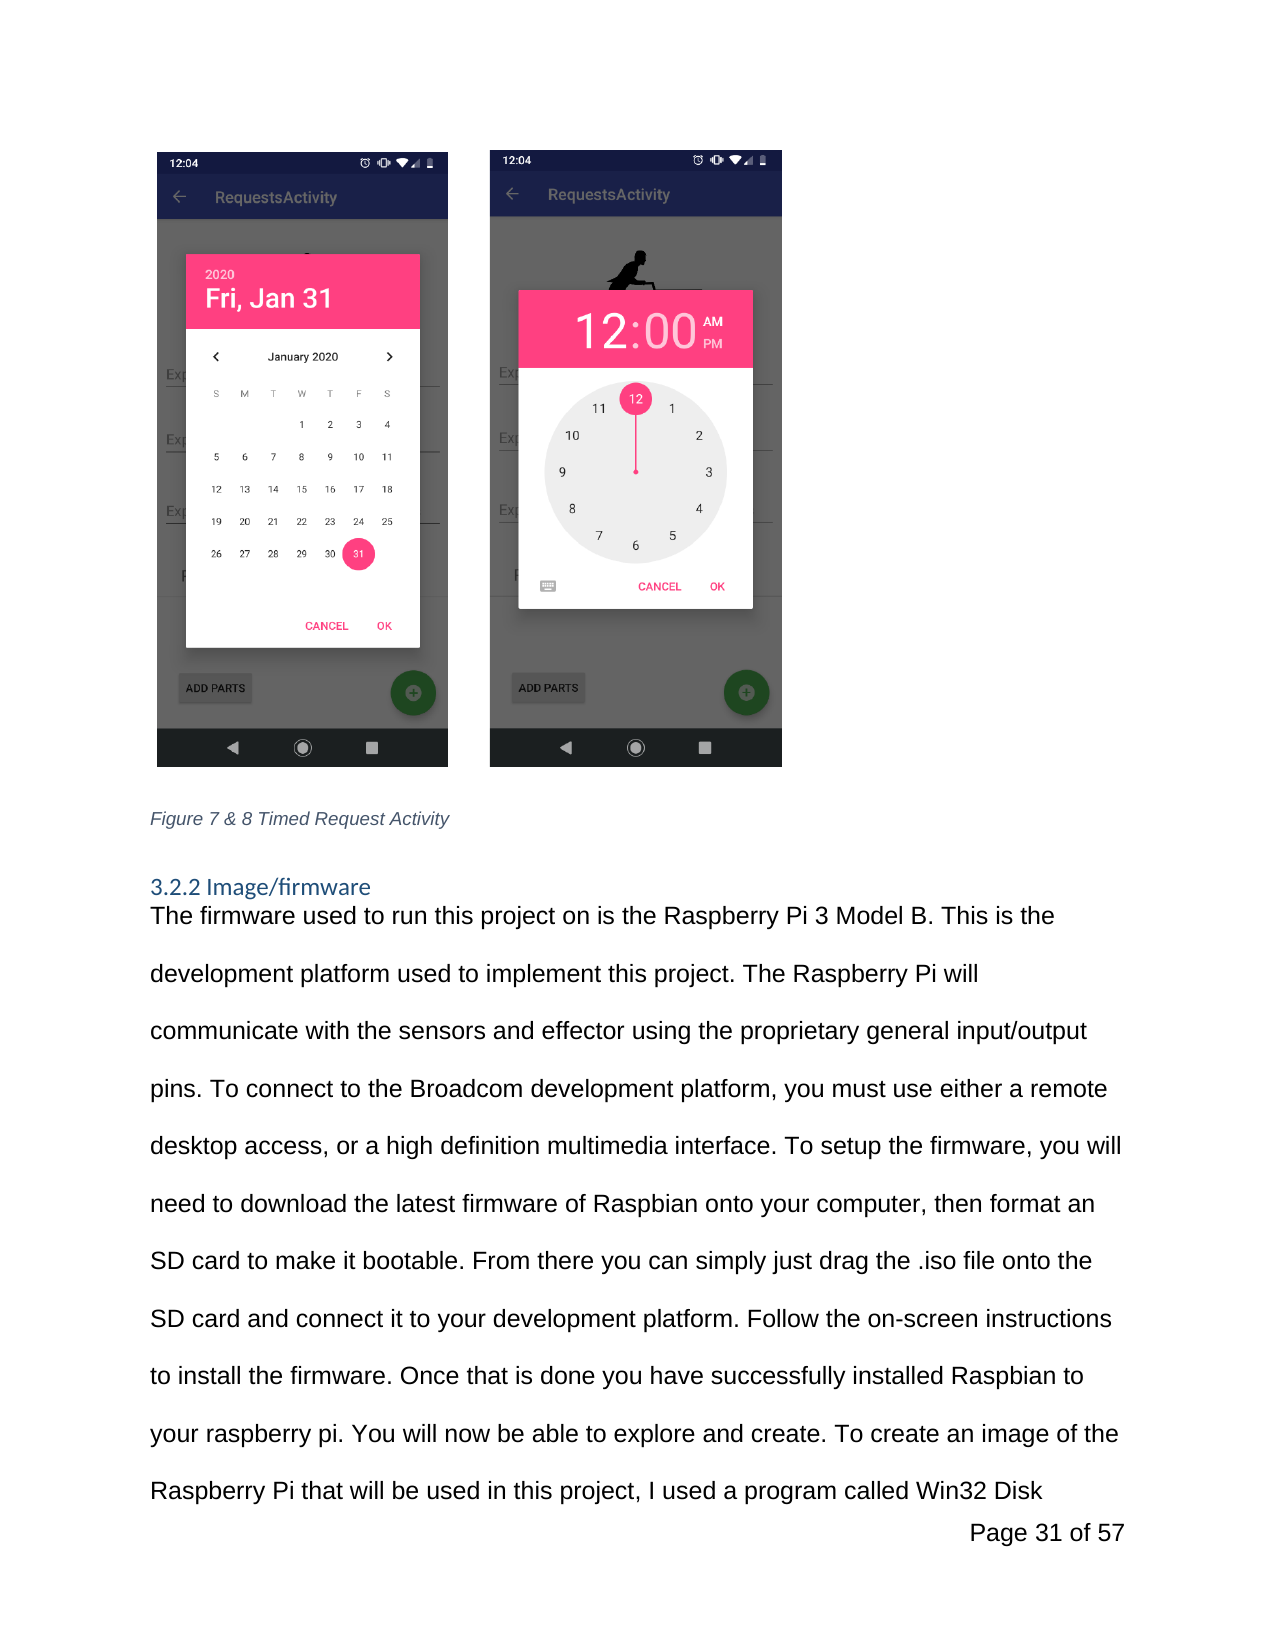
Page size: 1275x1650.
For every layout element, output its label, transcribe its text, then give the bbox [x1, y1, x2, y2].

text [150, 901, 1125, 1505]
picture [489, 150, 782, 767]
picture [157, 152, 448, 767]
subtitle 3.2.2 Image/firmware [150, 871, 1125, 901]
text Figure 7 & 8 Timed Request Activity [150, 808, 1125, 829]
